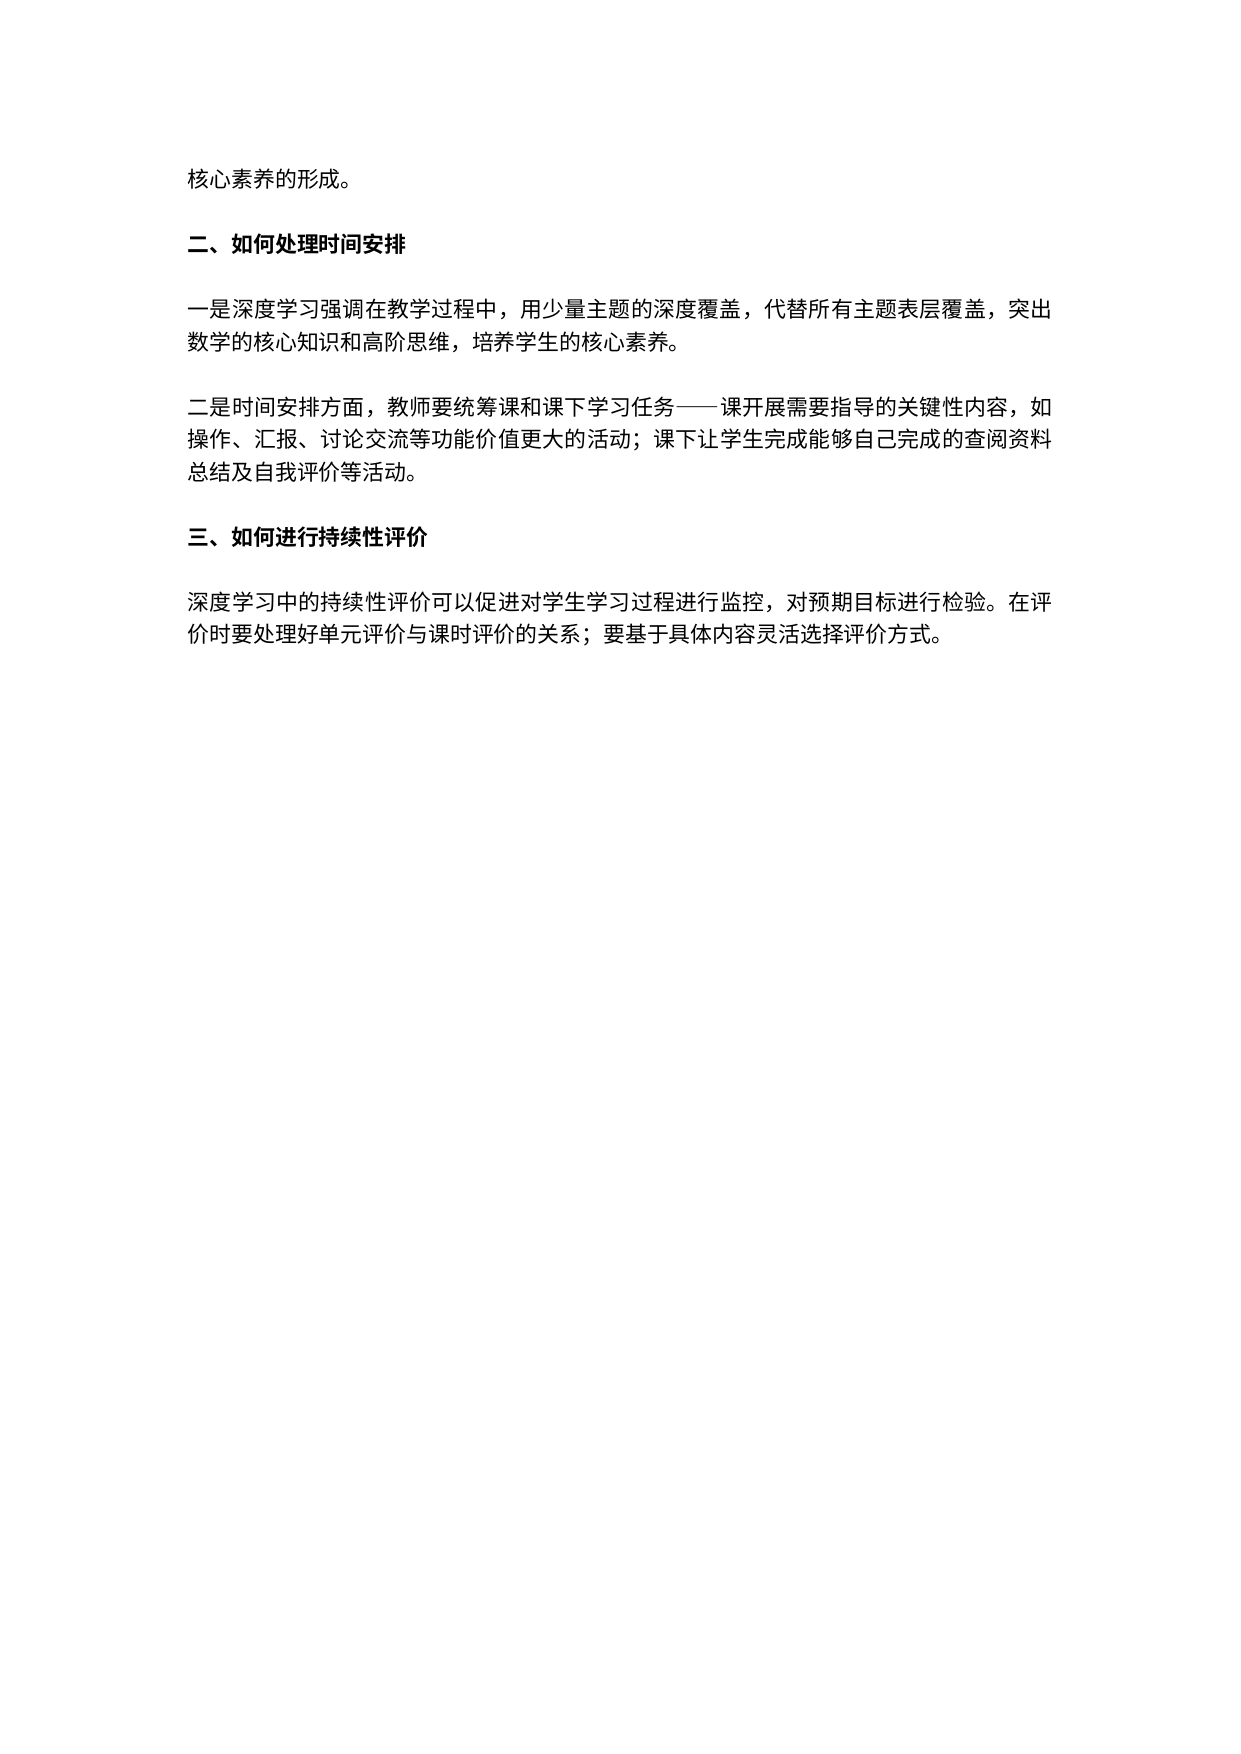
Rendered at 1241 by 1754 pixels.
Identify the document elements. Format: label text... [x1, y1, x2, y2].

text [187, 162, 1053, 194]
text 二、如何处理时间安排 [187, 227, 1053, 259]
text 一是深度学习强调在教学过程中，用少量主题的深度覆盖，代替所有主题表层覆盖，突出数学的核心知识和高阶思维，培养学生的核心素养。 [187, 292, 1053, 357]
text 二是时间安排方面，教师要统筹课和课下学习任务——课开展需要指导的关键性内容，如操作、汇报、讨论交流等功能价值更大的活动；课下让学生完成能够自己完成的查阅资料、总结及自我评价等活动。 [187, 389, 1053, 487]
text 三、如何进行持续性评价 [187, 519, 1053, 552]
text 深度学习中的持续性评价可以促进对学生学习过程进行监控，对预期目标进行检验。在评价时要处理好单元评价与课时评价的关系；要基于具体内容灵活选择评价方式。 [187, 584, 1053, 649]
